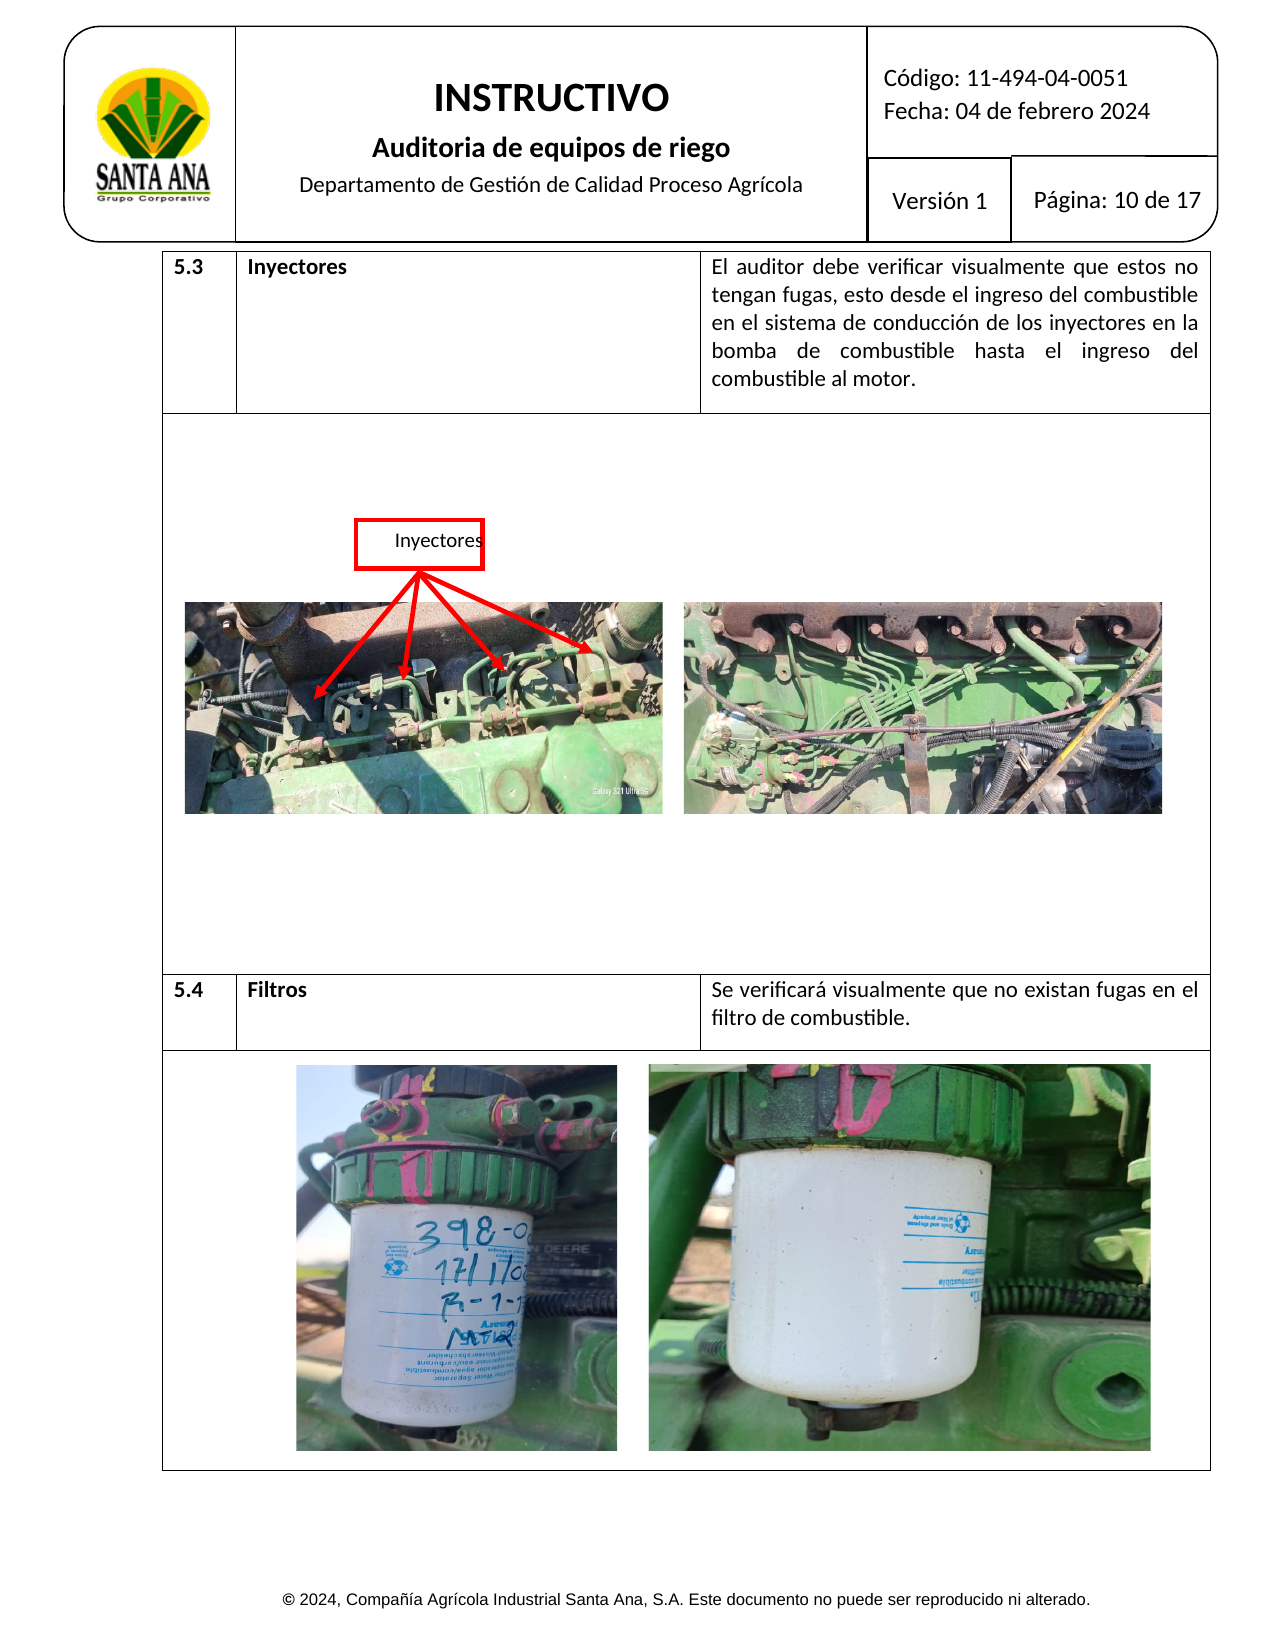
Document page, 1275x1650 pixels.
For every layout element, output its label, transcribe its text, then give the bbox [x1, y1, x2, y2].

table_cell [163, 1051, 1210, 1470]
table_cell 5.4 [163, 975, 236, 1050]
table_cell [163, 414, 1210, 974]
picture [649, 1064, 1151, 1451]
picture [184, 602, 663, 814]
table_cell Filtros [237, 975, 700, 1050]
picture [87, 62, 218, 207]
table_cell El auditor debe verificar visualmente que estos no tengan fugas, esto desde el ingreso del combustible en el sistema de conducción de los inyectores en la bomba de combustible hasta el ingreso del combustible al motor. [701, 252, 1210, 413]
table_cell Se verificará visualmente que no existan fugas en el filtro de combustible. [701, 975, 1210, 1050]
table_cell 5.3 [163, 252, 236, 413]
picture [296, 1065, 618, 1451]
table_cell Inyectores [237, 252, 700, 413]
picture [683, 602, 1163, 814]
